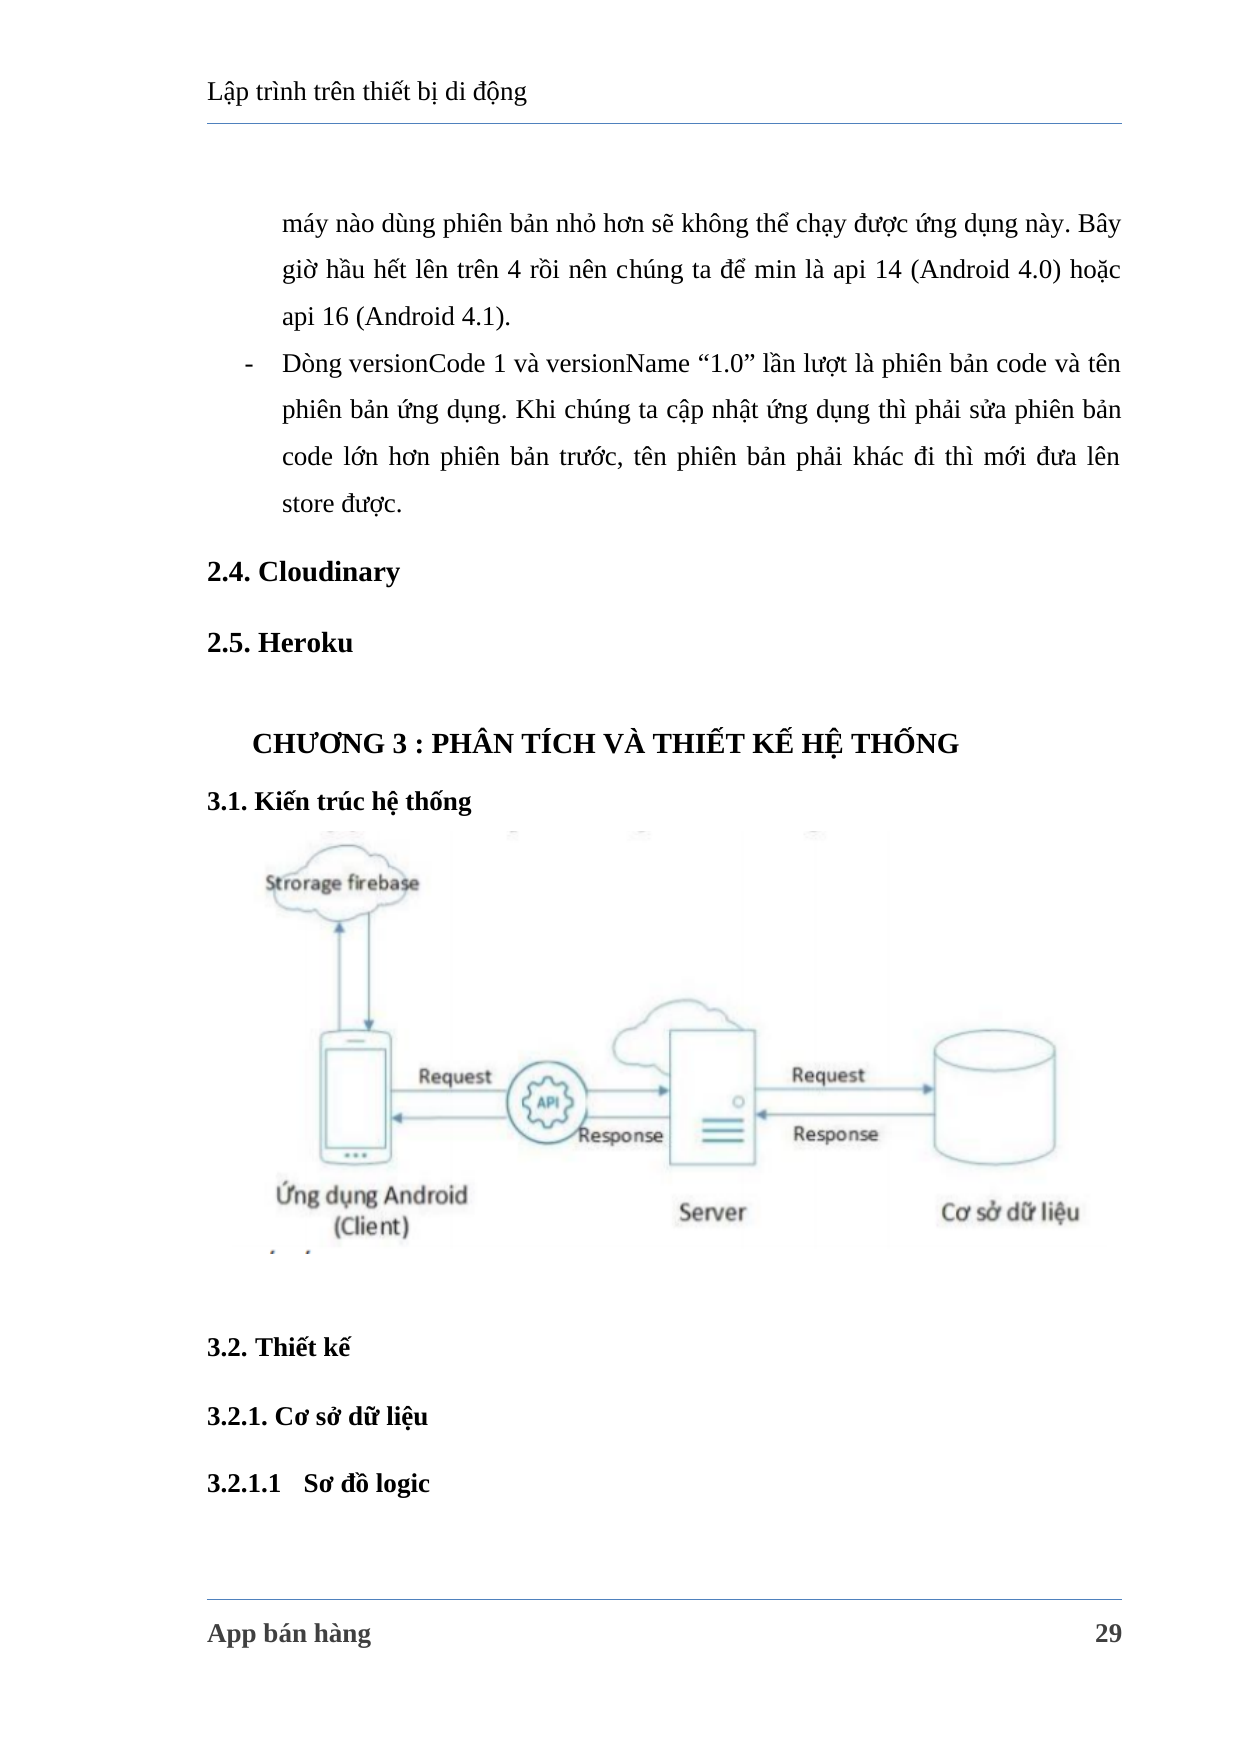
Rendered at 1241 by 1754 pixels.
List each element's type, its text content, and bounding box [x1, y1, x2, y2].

picture [206, 831, 1123, 1254]
subtitle 2.4. Cloudinary [207, 554, 1122, 588]
subtitle 3.2.1. Cơ sở dữ liệu [207, 1400, 1122, 1431]
subtitle 3.2. Thiết kế [207, 1331, 1122, 1362]
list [244, 207, 1122, 331]
list Dòng versionCode 1 và versionName “1.0” lần lượt là phiên bản code và tên phiên bản ứng dụng. Khi chúng ta cập nhật ứng dụng thì phải sửa phiên bản code lớn hơn phiên bản trước, tên phiên bản phải khác đi thì mới đưa lên store được. [244, 347, 1122, 518]
subtitle 3.1. Kiến trúc hệ thống [207, 785, 1122, 816]
subtitle 2.5. Heroku [207, 625, 1122, 659]
subtitle Sơ đồ logic [207, 1467, 1122, 1498]
subtitle CHƯƠNG 3 : PHÂN TÍCH VÀ THIẾT KẾ HỆ THỐNG [252, 726, 1122, 759]
